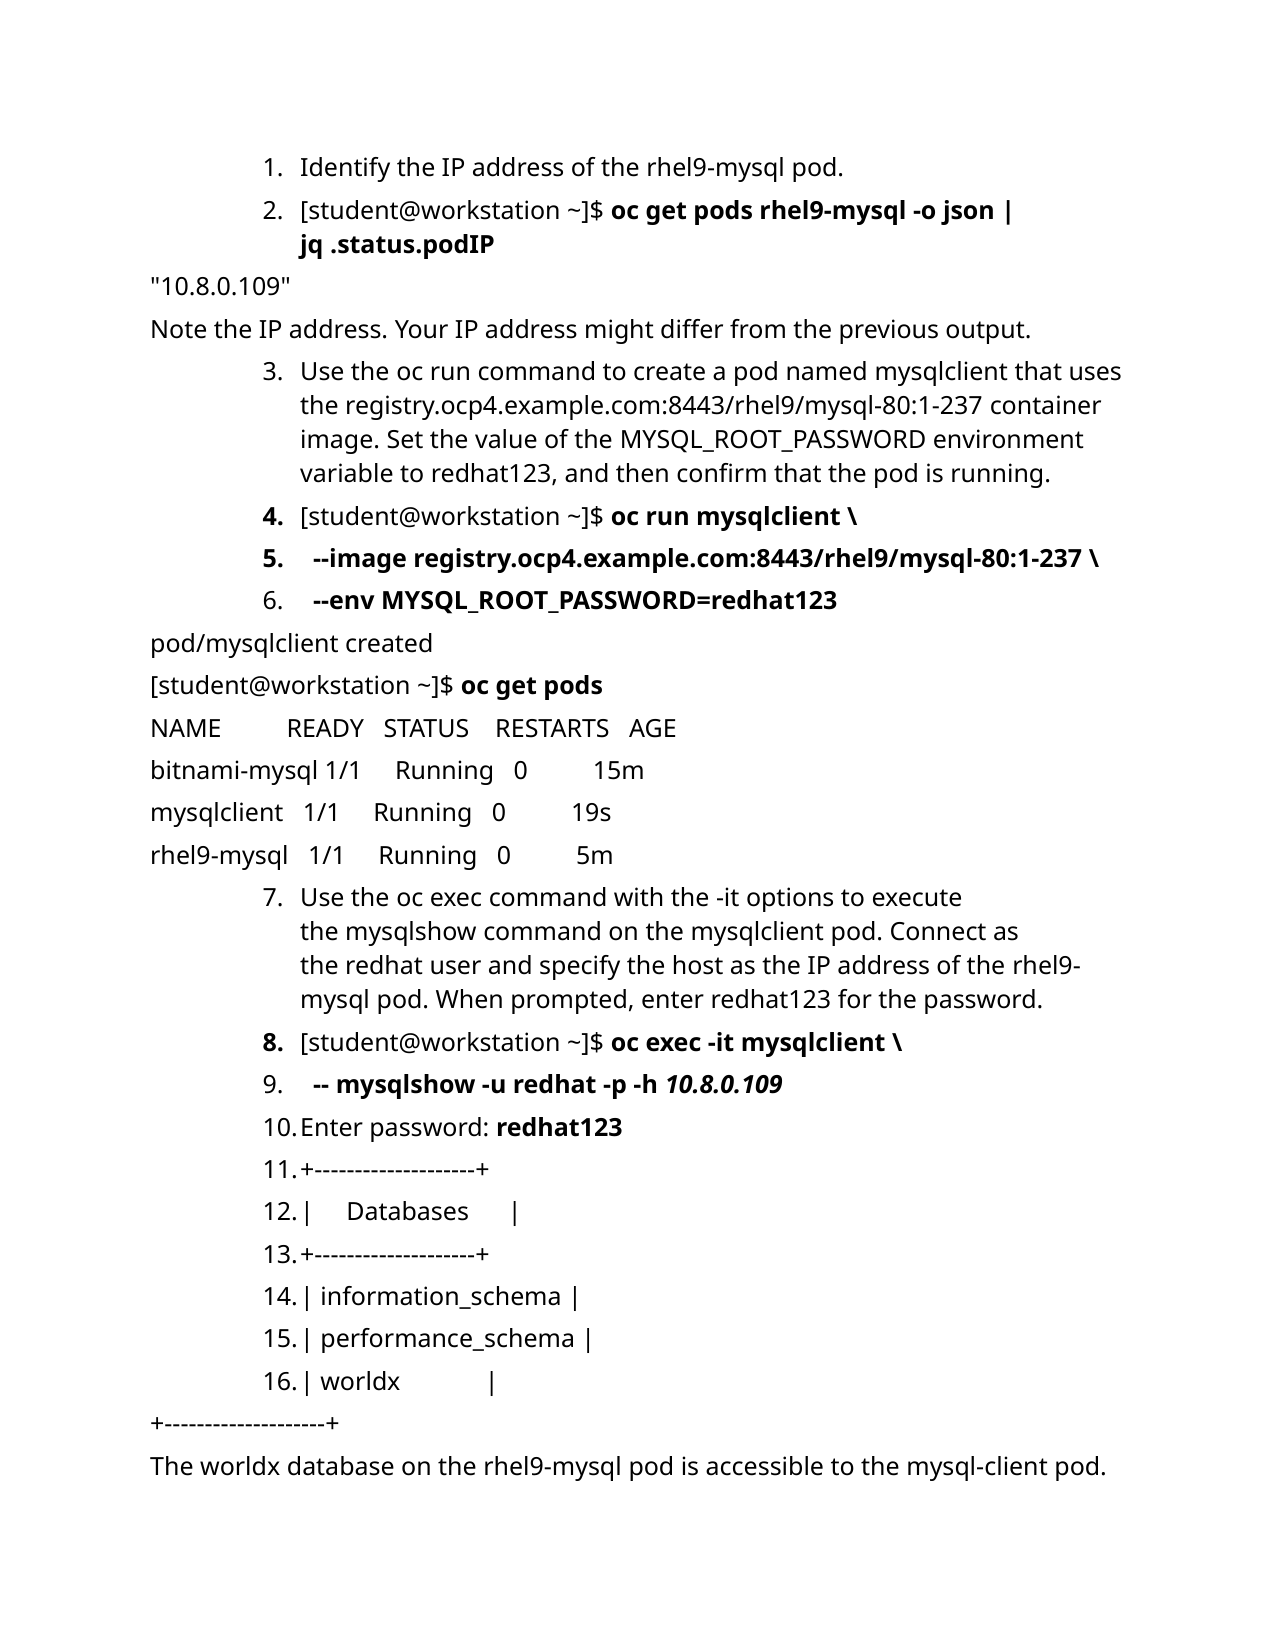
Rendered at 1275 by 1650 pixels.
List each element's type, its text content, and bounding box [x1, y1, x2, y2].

list --image registry.ocp4.example.com:8443/rhel9/mysql-80:1-237 \ [262, 541, 1125, 575]
text pod/mysqlclient created [150, 625, 1125, 659]
text Note the IP address. Your IP address might differ from the previous output. [150, 311, 1125, 345]
list | worldx | [262, 1363, 1125, 1398]
list Identify the IP address of the rhel9-mysql pod. [262, 150, 1125, 184]
list Use the oc exec command with the -it options to execute the mysqlshow command on the mysqlclient pod. Connect as the redhat user and specify the host as the IP address of the rhel9-mysql pod. When prompted, enter redhat123 for the password. [262, 880, 1125, 1016]
list -- mysqlshow -u redhat -p -h 10.8.0.109 [262, 1067, 1125, 1101]
list | performance_schema | [262, 1321, 1125, 1355]
list --env MYSQL_ROOT_PASSWORD=redhat123 [262, 583, 1125, 617]
text "10.8.0.109" [150, 269, 1125, 303]
text mysqlclient 1/1 Running 0 19s [150, 795, 1125, 829]
list Enter password: redhat123 [262, 1109, 1125, 1143]
text [student@workstation ~]$ oc get pods [150, 668, 1125, 702]
list [student@workstation ~]$ oc exec -it mysqlclient \ [262, 1024, 1125, 1058]
list [student@workstation ~]$ oc run mysqlclient \ [262, 498, 1125, 532]
list | information_schema | [262, 1279, 1125, 1313]
text rhel9-mysql 1/1 Running 0 5m [150, 837, 1125, 871]
list | Databases | [262, 1194, 1125, 1228]
text The worldx database on the rhel9-mysql pod is accessible to the mysql-client pod. [150, 1448, 1125, 1482]
list +--------------------+ [262, 1152, 1125, 1186]
list [student@workstation ~]$ oc get pods rhel9-mysql -o json | jq .status.podIP [262, 192, 1125, 261]
list +--------------------+ [262, 1236, 1125, 1270]
text NAME READY STATUS RESTARTS AGE [150, 710, 1125, 744]
text +--------------------+ [150, 1406, 1125, 1440]
text bitnami-mysql 1/1 Running 0 15m [150, 753, 1125, 787]
list Use the oc run command to create a pod named mysqlclient that uses the registry.ocp4.example.com:8443/rhel9/mysql-80:1-237 container image. Set the value of the MYSQL_ROOT_PASSWORD environment variable to redhat123, and then confirm that the pod is running. [262, 354, 1125, 490]
